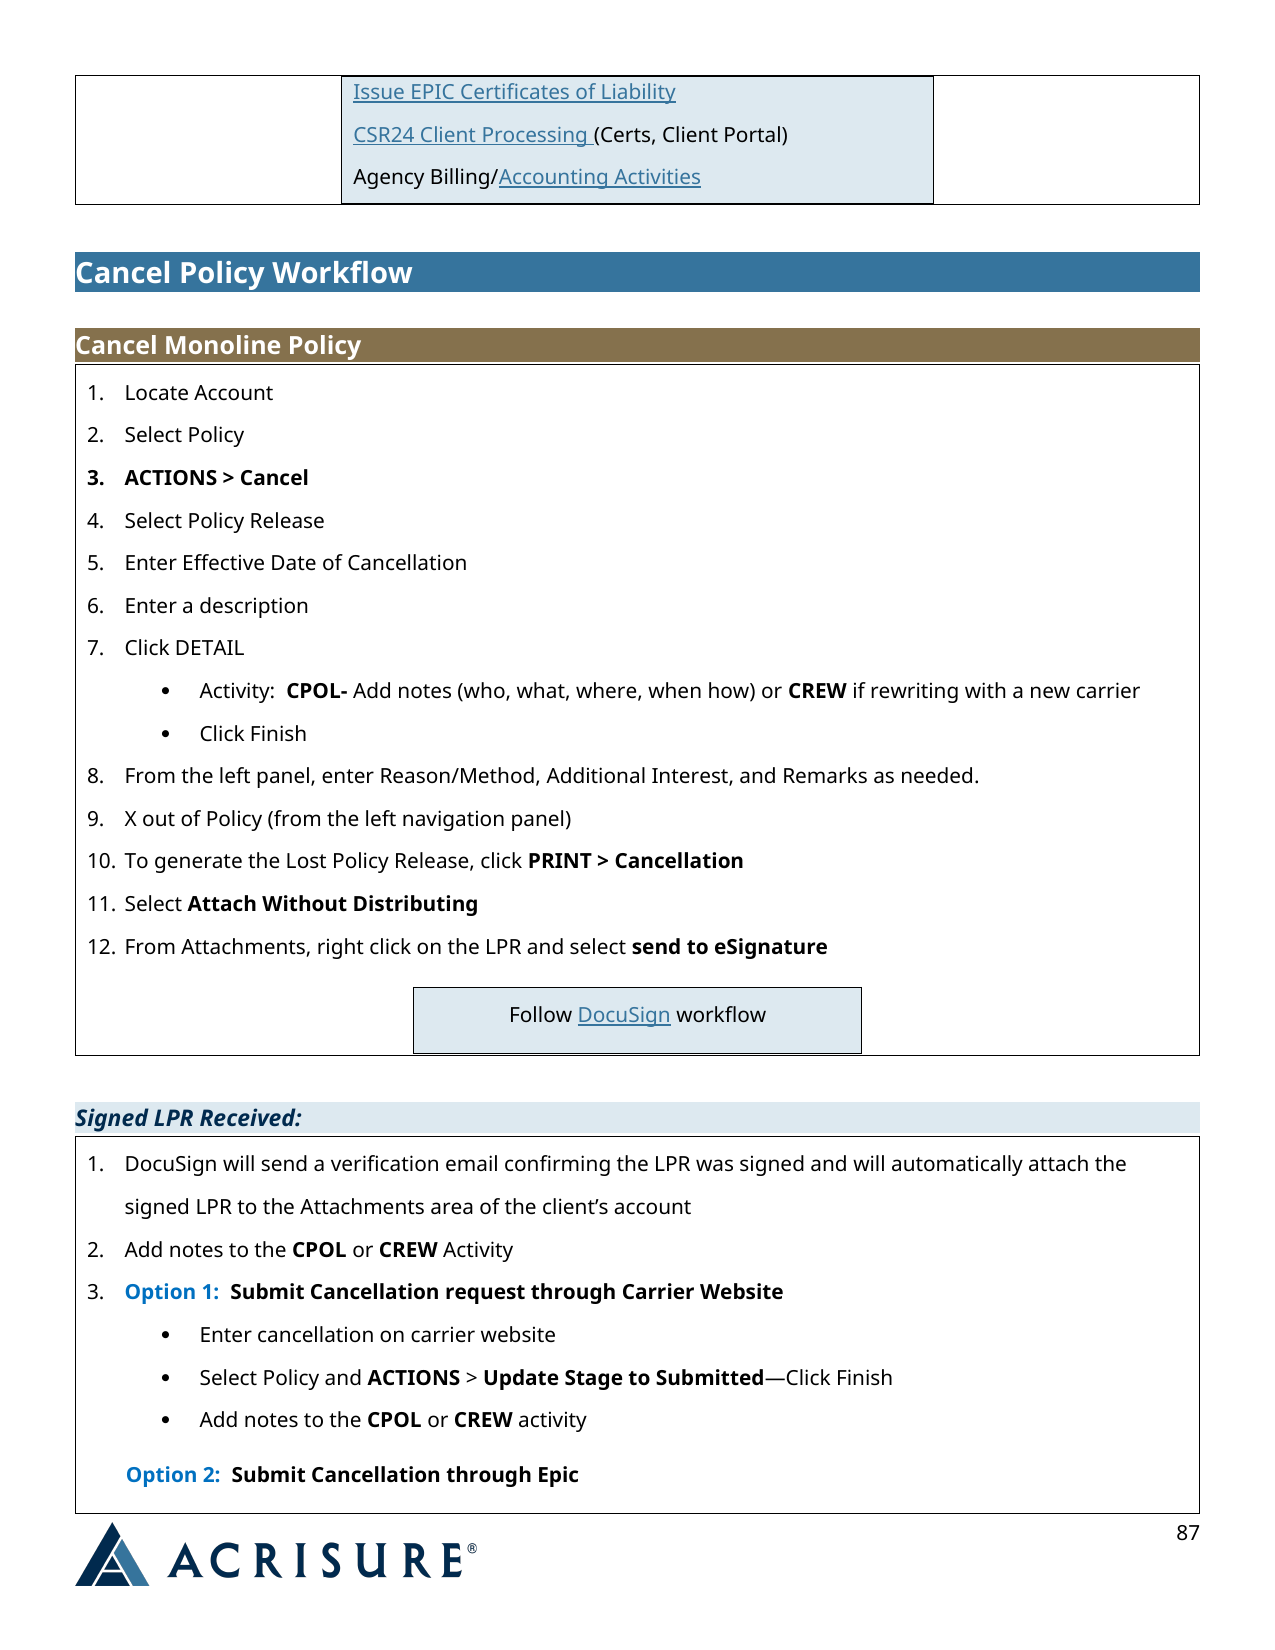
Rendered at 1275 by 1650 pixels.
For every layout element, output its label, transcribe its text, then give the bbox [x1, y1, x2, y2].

picture [75, 1522, 477, 1586]
subtitle Cancel Policy Workflow [75, 252, 1200, 292]
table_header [76, 1137, 1199, 1513]
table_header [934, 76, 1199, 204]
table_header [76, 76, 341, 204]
table_header Locate Account Select Policy ACTIONS > Cancel Select Policy Release Enter Effective Date of Cancellation Enter a description Click DETAIL Activity: CPOL- Add notes (who, what, where, when how) or CREW if rewriting with a new carrier Click Finish From the left panel, enter Reason/Method, Additional Interest, and Remarks as needed. X out of Policy (from the left navigation panel) To generate the Lost Policy Release, click PRINT > Cancellation Select Attach Without Distributing From Attachments, right click on the LPR and select send to eSignature [76, 365, 1199, 1054]
subtitle Cancel Monoline Policy [75, 328, 1200, 362]
subtitle Signed LPR Received: [75, 1102, 1200, 1133]
